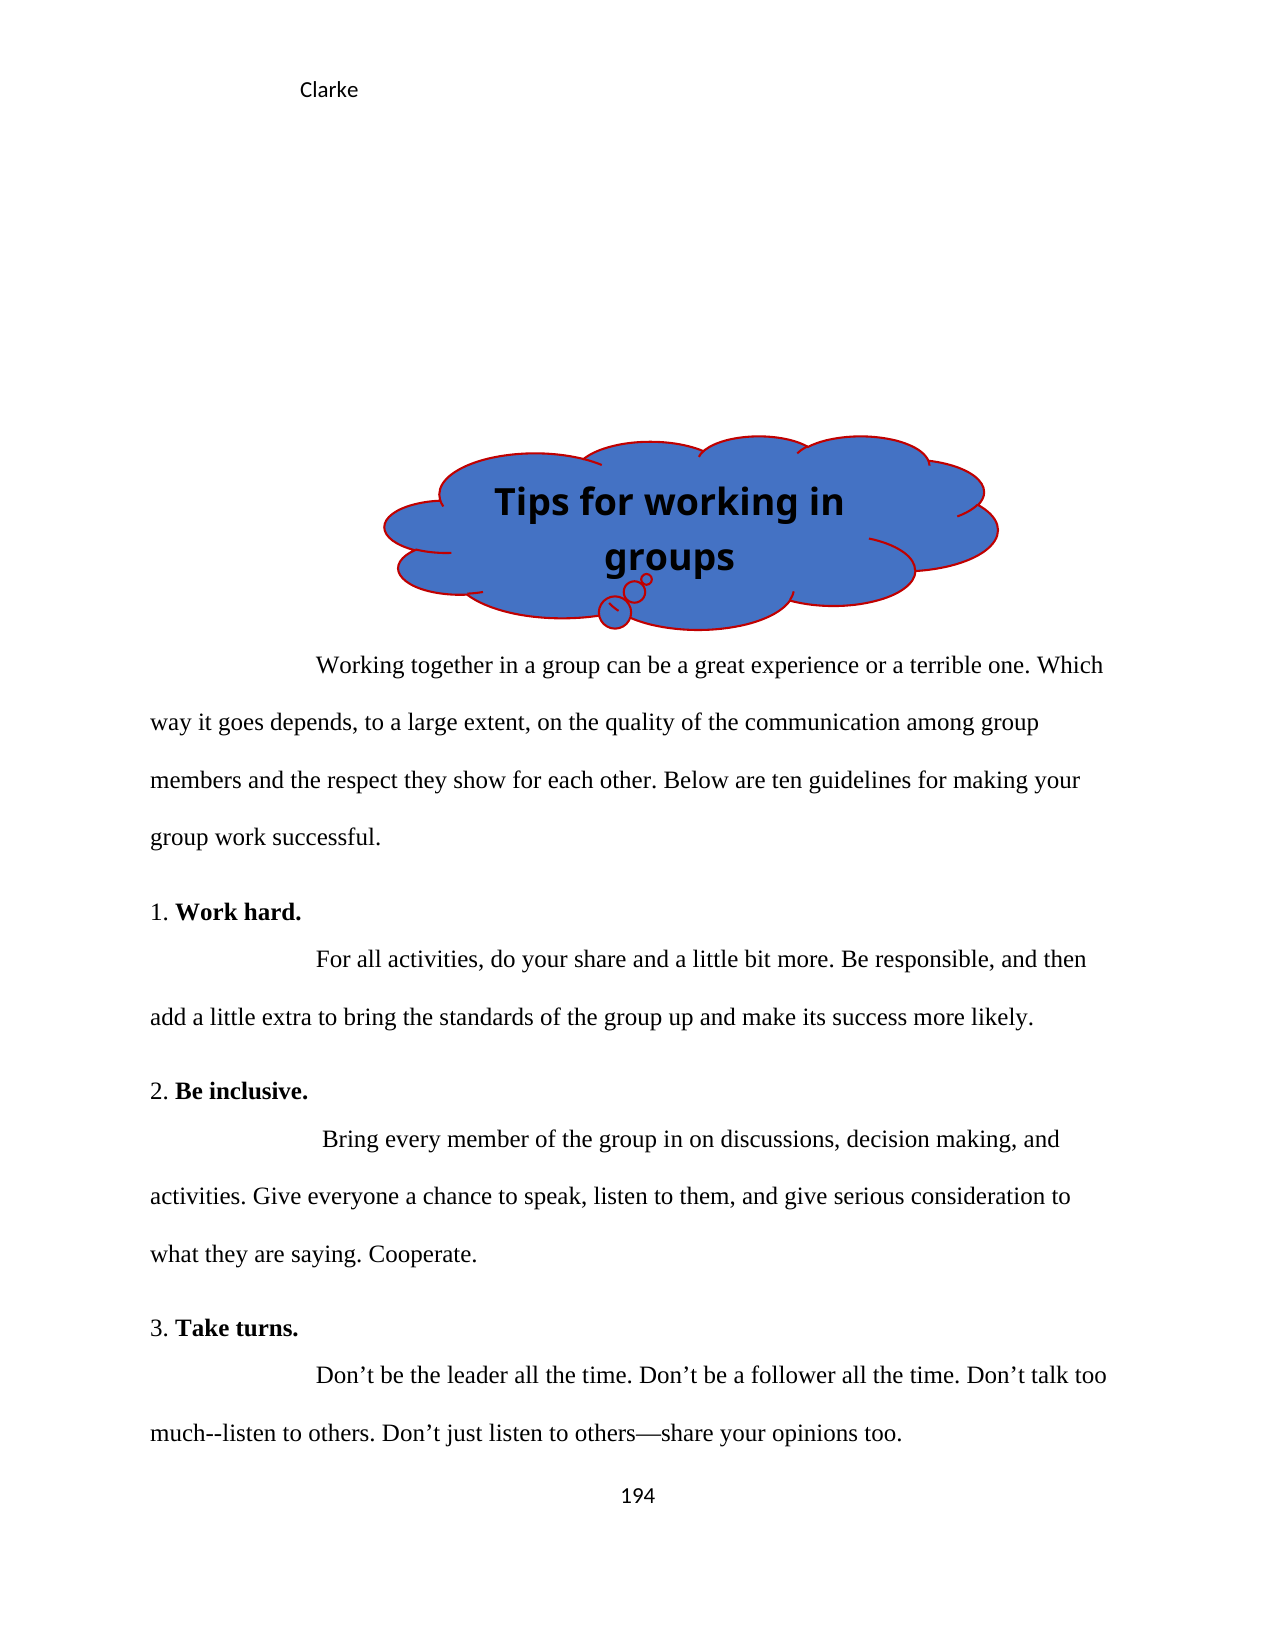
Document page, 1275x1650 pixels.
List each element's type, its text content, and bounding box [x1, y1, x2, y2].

text Don’t be the leader all the time. Don’t be a follower all the time. Don’t talk too much--listen to others. Don’t just listen to others—share your opinions too. [150, 1361, 1125, 1447]
text For all activities, do your share and a little bit more. Be responsible, and then add a little extra to bring the standards of the group up and make its success more likely. [150, 944, 1125, 1031]
text Working together in a group can be a great experience or a terrible one. Which way it goes depends, to a large extent, on the quality of the communication among group members and the respect they show for each other. Below are ten guidelines for making your group work successful. [150, 650, 1125, 851]
text 1. Work hard. [150, 897, 1125, 925]
text 2. Be inclusive. [150, 1076, 1125, 1105]
text Bring every member of the group in on discussions, decision making, and activities. Give everyone a chance to speak, listen to them, and give serious consideration to what they are saying. Cooperate. [150, 1124, 1125, 1267]
text 3. Take turns. [150, 1313, 1125, 1342]
